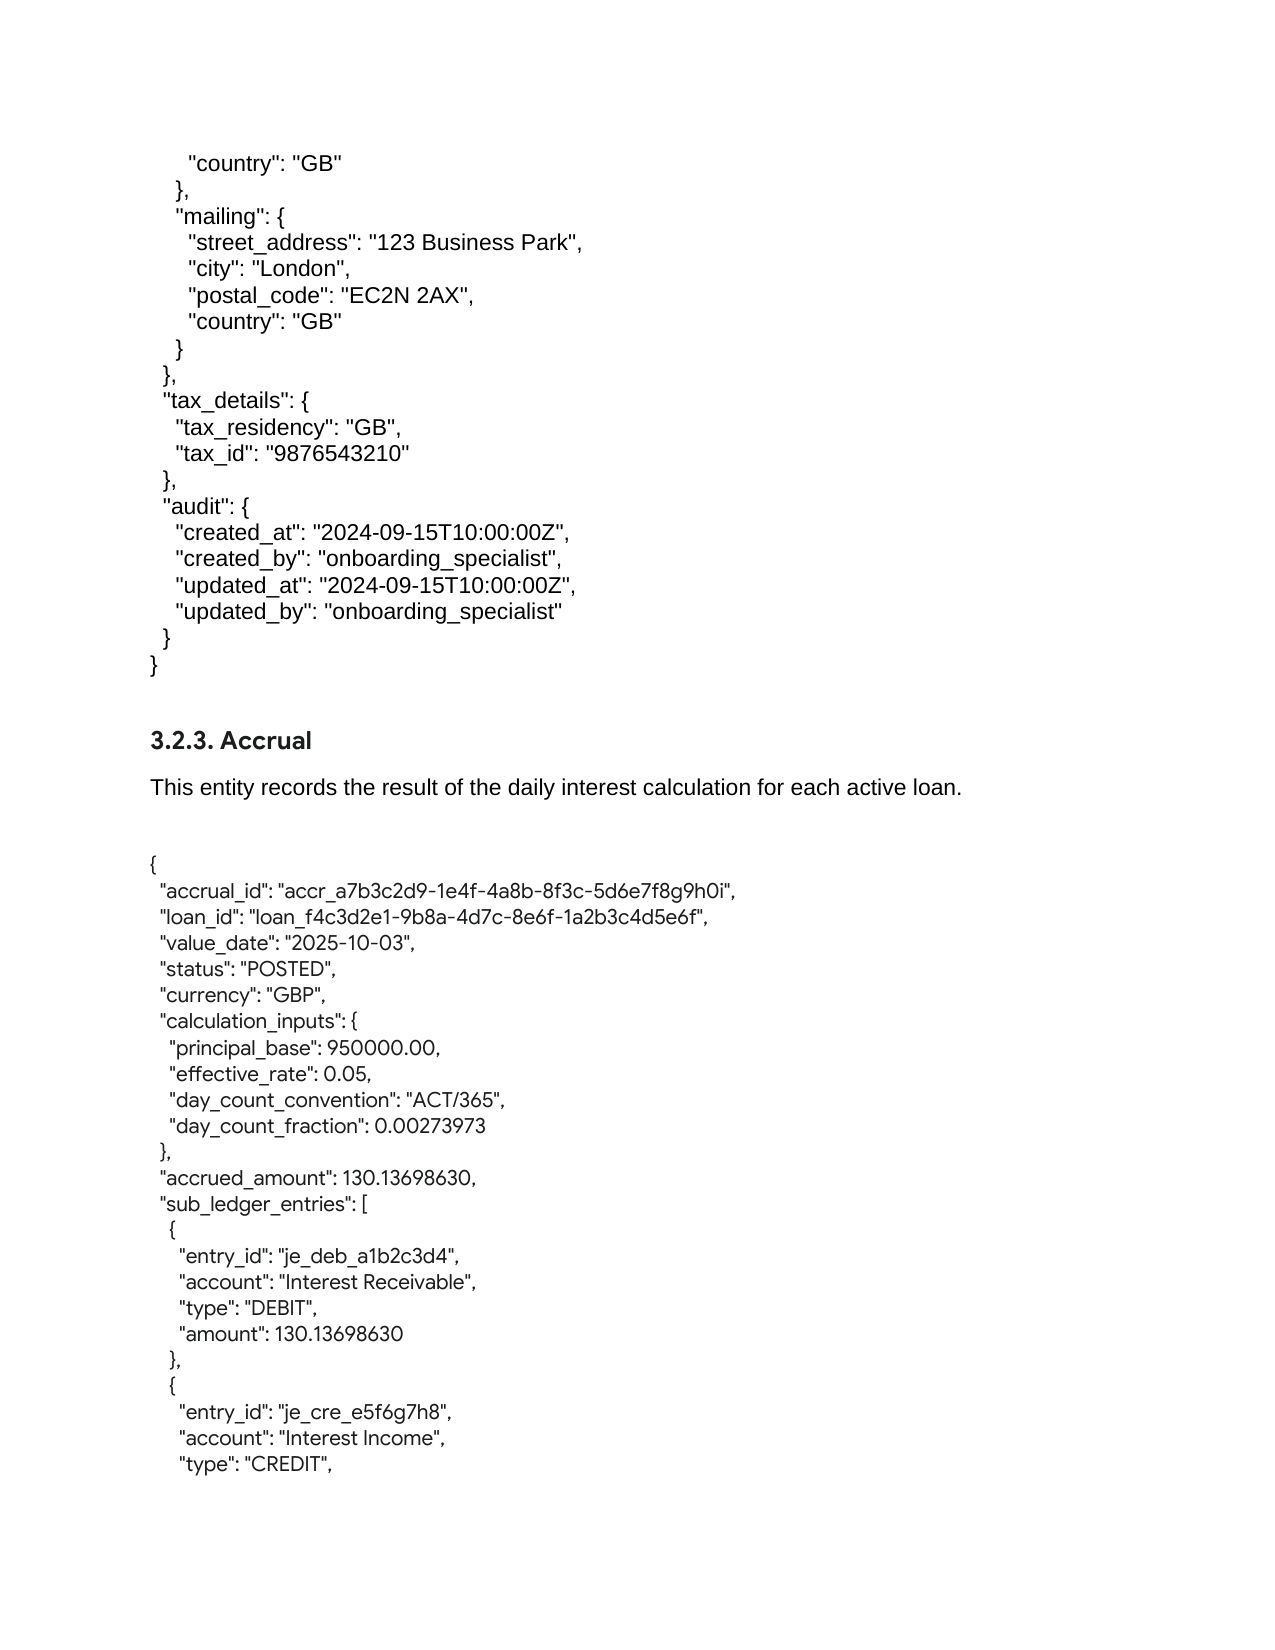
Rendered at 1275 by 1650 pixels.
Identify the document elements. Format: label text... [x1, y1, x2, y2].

text }, [150, 176, 1125, 203]
text "updated_at": "2024-09-15T10:00:00Z", [150, 572, 1125, 598]
text } [150, 651, 1125, 677]
text "tax_id": "9876543210" [150, 440, 1125, 466]
text "tax_details": { [150, 387, 1125, 413]
text { [150, 1217, 1125, 1243]
text "effective_rate": 0.05, [150, 1061, 1125, 1087]
text "accrued_amount": 130.13698630, [150, 1165, 1125, 1191]
text "street_address": "123 Business Park", [150, 229, 1125, 255]
text }, [150, 466, 1125, 493]
text "status": "POSTED", [150, 957, 1125, 983]
text "country": "GB" [150, 308, 1125, 334]
text "type": "CREDIT", [150, 1452, 1125, 1478]
subtitle 3.2.3. Accrual [150, 725, 1125, 757]
text { [150, 853, 1125, 879]
text "calculation_inputs": { [150, 1009, 1125, 1035]
text "accrual_id": "accr_a7b3c2d9-1e4f-4a8b-8f3c-5d6e7f8g9h0i", [150, 879, 1125, 905]
text "type": "DEBIT", [150, 1295, 1125, 1321]
text "account": "Interest Income", [150, 1426, 1125, 1452]
text "account": "Interest Receivable", [150, 1269, 1125, 1295]
text }, [150, 1347, 1125, 1373]
text "created_at": "2024-09-15T10:00:00Z", [150, 519, 1125, 545]
text "audit": { [150, 493, 1125, 519]
text "postal_code": "EC2N 2AX", [150, 282, 1125, 308]
text "tax_residency": "GB", [150, 413, 1125, 440]
text "currency": "GBP", [150, 983, 1125, 1009]
text }, [150, 361, 1125, 387]
text "value_date": "2025-10-03", [150, 931, 1125, 957]
text "principal_base": 950000.00, [150, 1035, 1125, 1061]
text "entry_id": "je_deb_a1b2c3d4", [150, 1243, 1125, 1269]
text { [150, 1373, 1125, 1399]
text } [150, 624, 1125, 651]
text "entry_id": "je_cre_e5f6g7h8", [150, 1399, 1125, 1426]
text } [150, 334, 1125, 361]
text "sub_ledger_entries": [ [150, 1191, 1125, 1217]
text "loan_id": "loan_f4c3d2e1-9b8a-4d7c-8e6f-1a2b3c4d5e6f", [150, 905, 1125, 931]
text "day_count_convention": "ACT/365", [150, 1087, 1125, 1113]
text "updated_by": "onboarding_specialist" [150, 598, 1125, 624]
text }, [150, 1139, 1125, 1165]
text "mailing": { [150, 203, 1125, 229]
text This entity records the result of the daily interest calculation for each active loan. [150, 773, 1125, 853]
text "created_by": "onboarding_specialist", [150, 545, 1125, 572]
text "day_count_fraction": 0.00273973 [150, 1113, 1125, 1139]
text "amount": 130.13698630 [150, 1321, 1125, 1347]
text "country": "GB" [150, 150, 1125, 176]
text "city": "London", [150, 255, 1125, 282]
